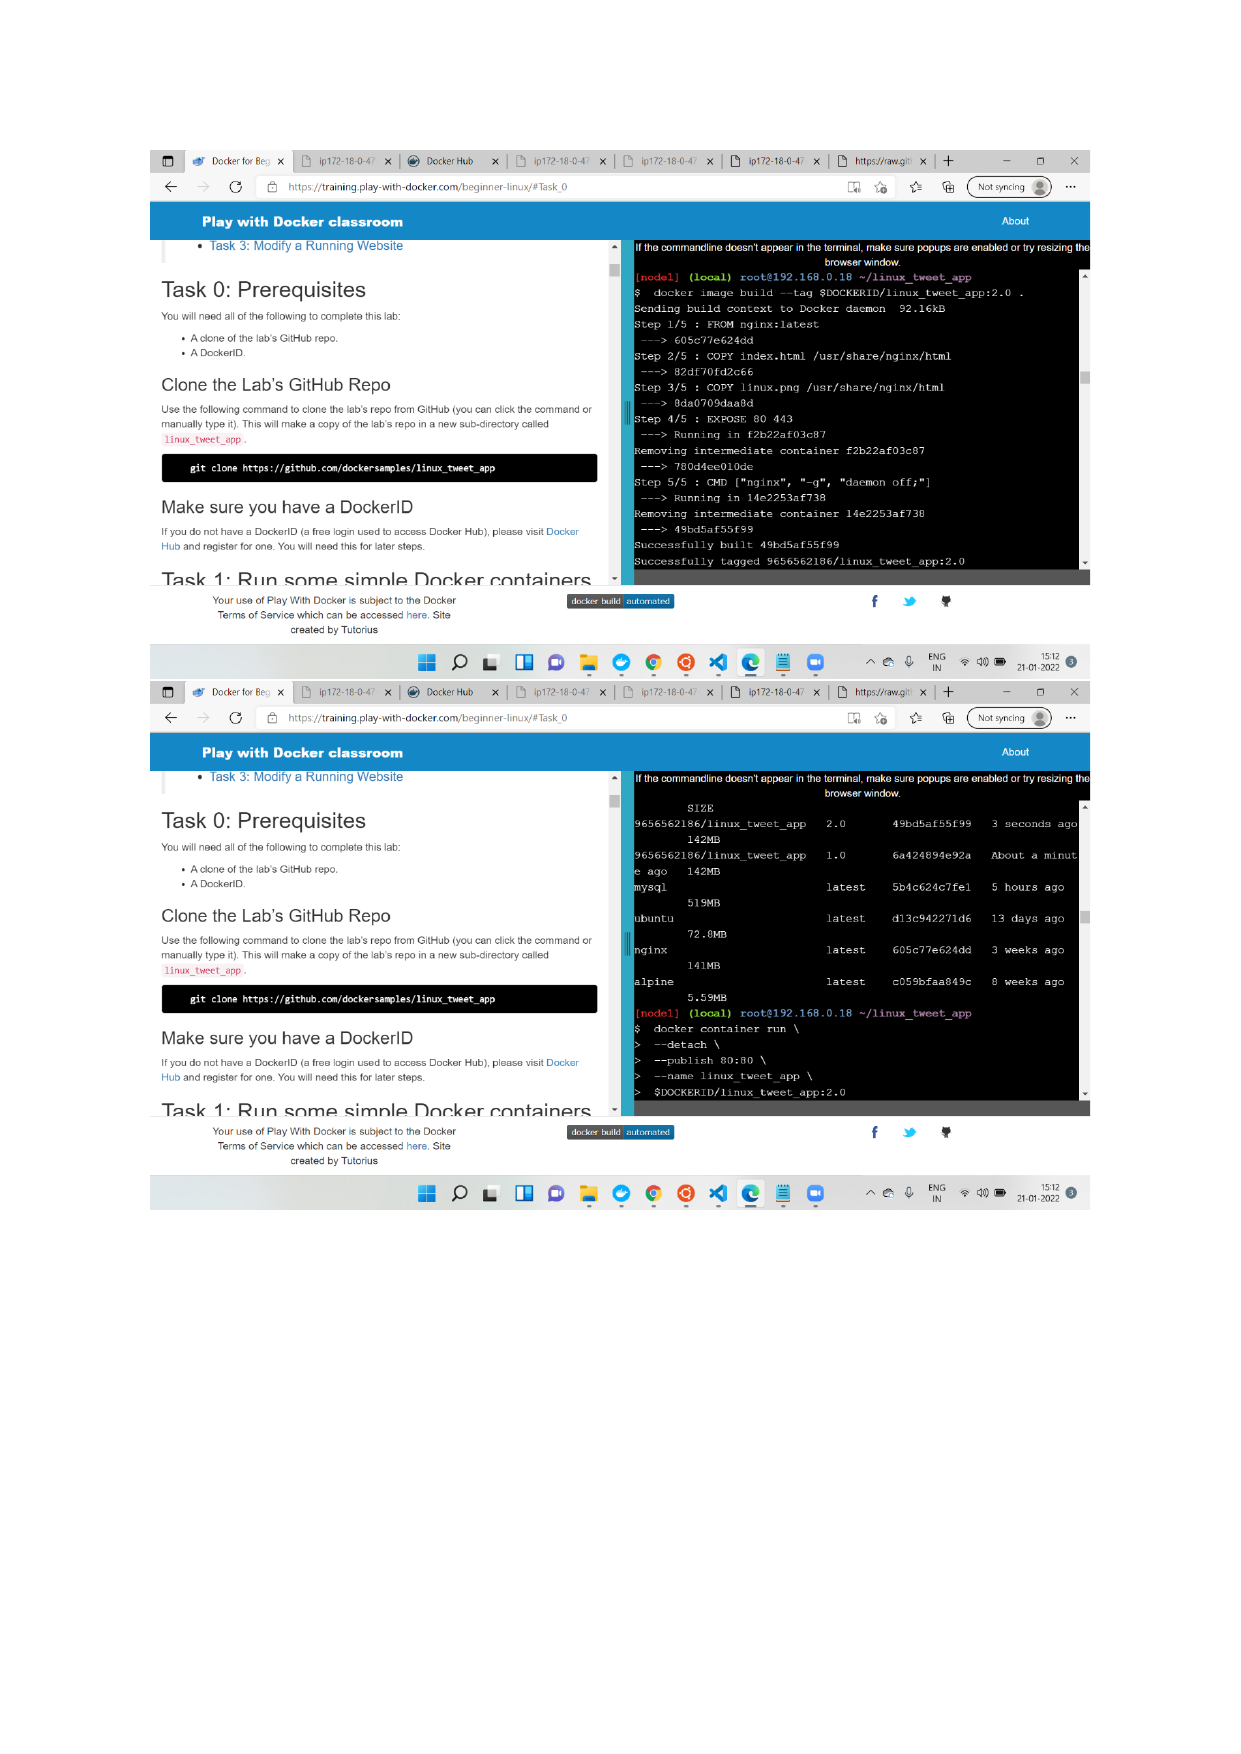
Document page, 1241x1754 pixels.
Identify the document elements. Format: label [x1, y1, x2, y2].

picture [150, 150, 1091, 679]
picture [150, 681, 1091, 1210]
